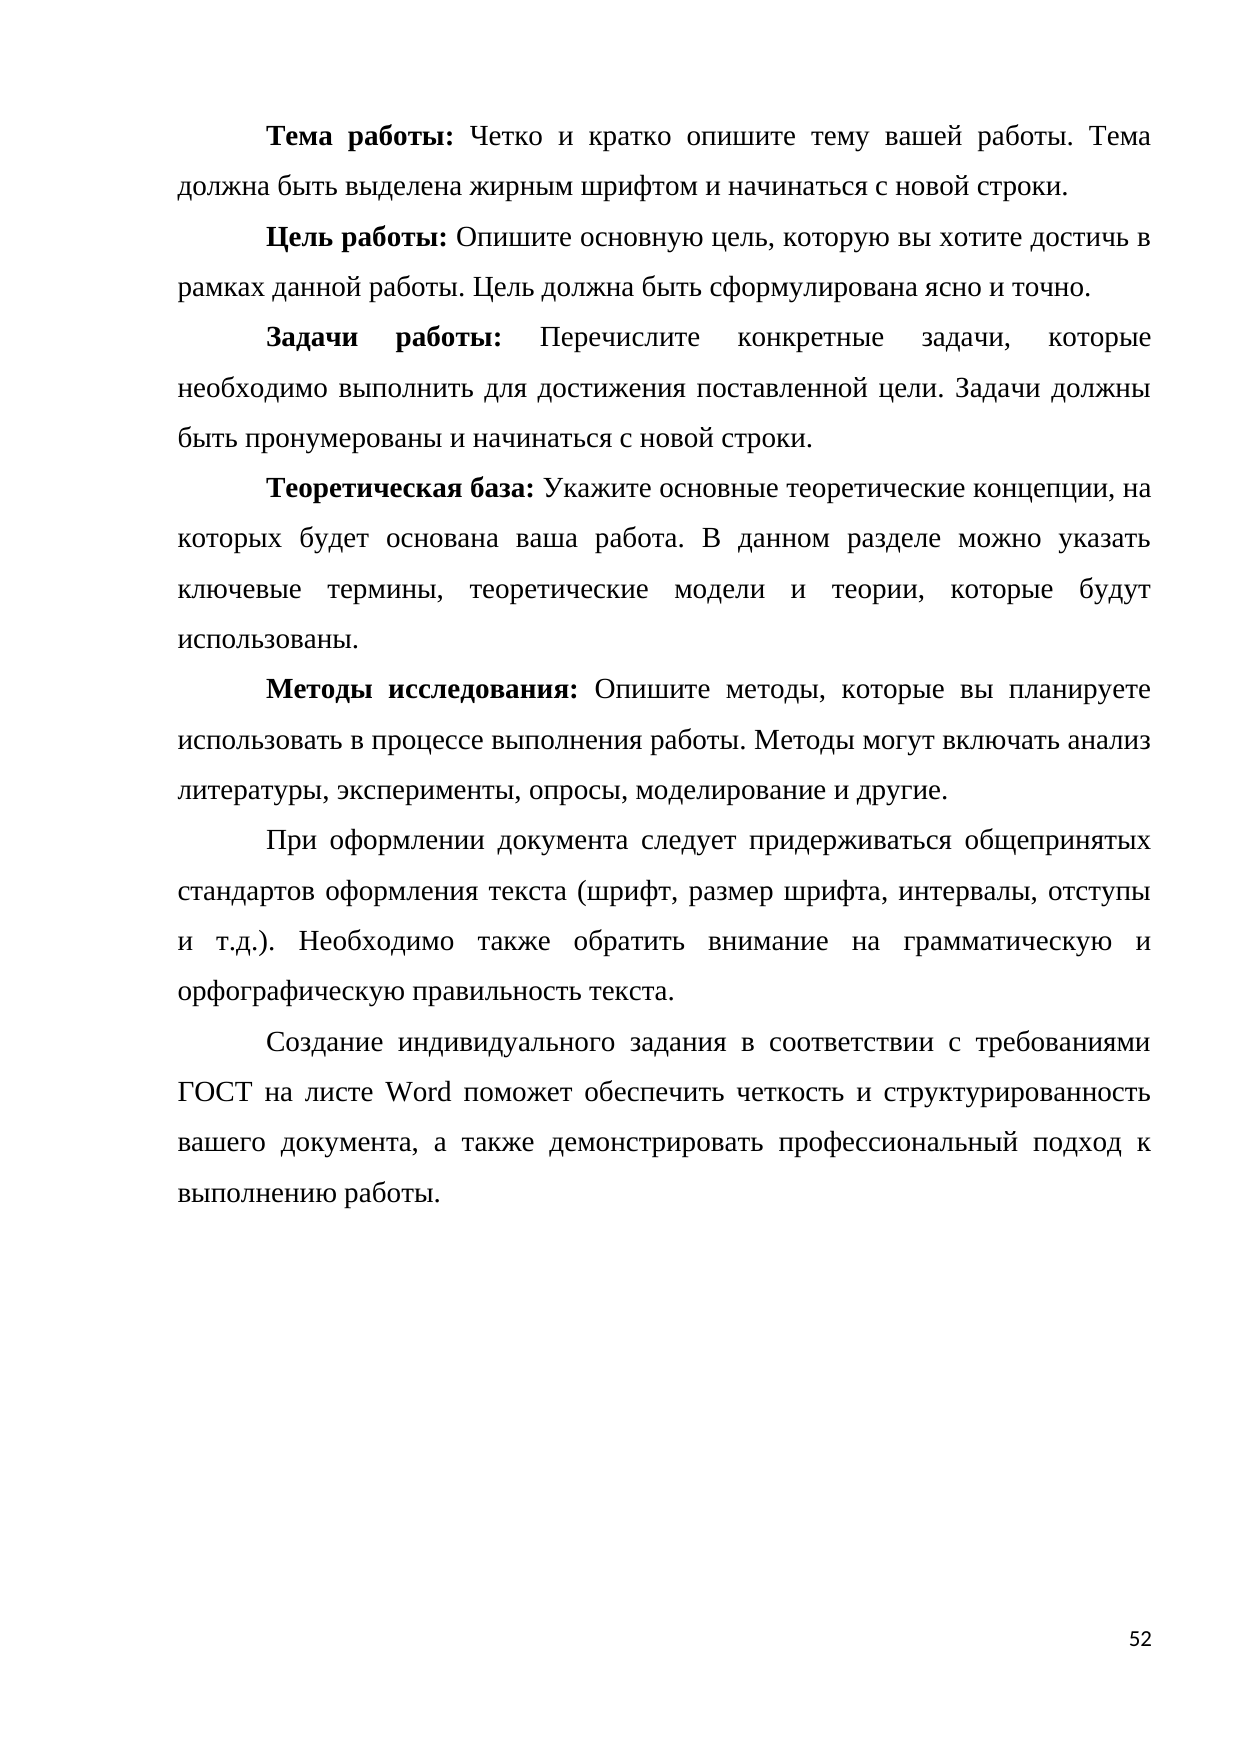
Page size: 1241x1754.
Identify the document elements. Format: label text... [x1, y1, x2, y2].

text Тема работы: Четко и кратко опишите тему вашей работы. Тема должна быть выделена жирным шрифтом и начинаться с новой строки. [177, 118, 1152, 202]
text Создание индивидуального задания в соответствии с требованиями ГОСТ на листе Word поможет обеспечить четкость и структурированность вашего документа, а также демонстрировать профессиональный подход к выполнению работы. [177, 1024, 1152, 1208]
text Задачи работы: Перечислите конкретные задачи, которые необходимо выполнить для достижения поставленной цели. Задачи должны быть пронумерованы и начинаться с новой строки. [177, 319, 1152, 453]
text При оформлении документа следует придерживаться общепринятых стандартов оформления текста (шрифт, размер шрифта, интервалы, отступы и т.д.). Необходимо также обратить внимание на грамматическую и орфографическую правильность текста. [177, 822, 1152, 1007]
text Методы исследования: Опишите методы, которые вы планируете использовать в процессе выполнения работы. Методы могут включать анализ литературы, эксперименты, опросы, моделирование и другие. [177, 672, 1152, 806]
text Теоретическая база: Укажите основные теоретические концепции, на которых будет основана ваша работа. В данном разделе можно указать ключевые термины, теоретические модели и теории, которые будут использованы. [177, 470, 1152, 655]
text Цель работы: Опишите основную цель, которую вы хотите достичь в рамках данной работы. Цель должна быть сформулирована ясно и точно. [177, 219, 1152, 303]
